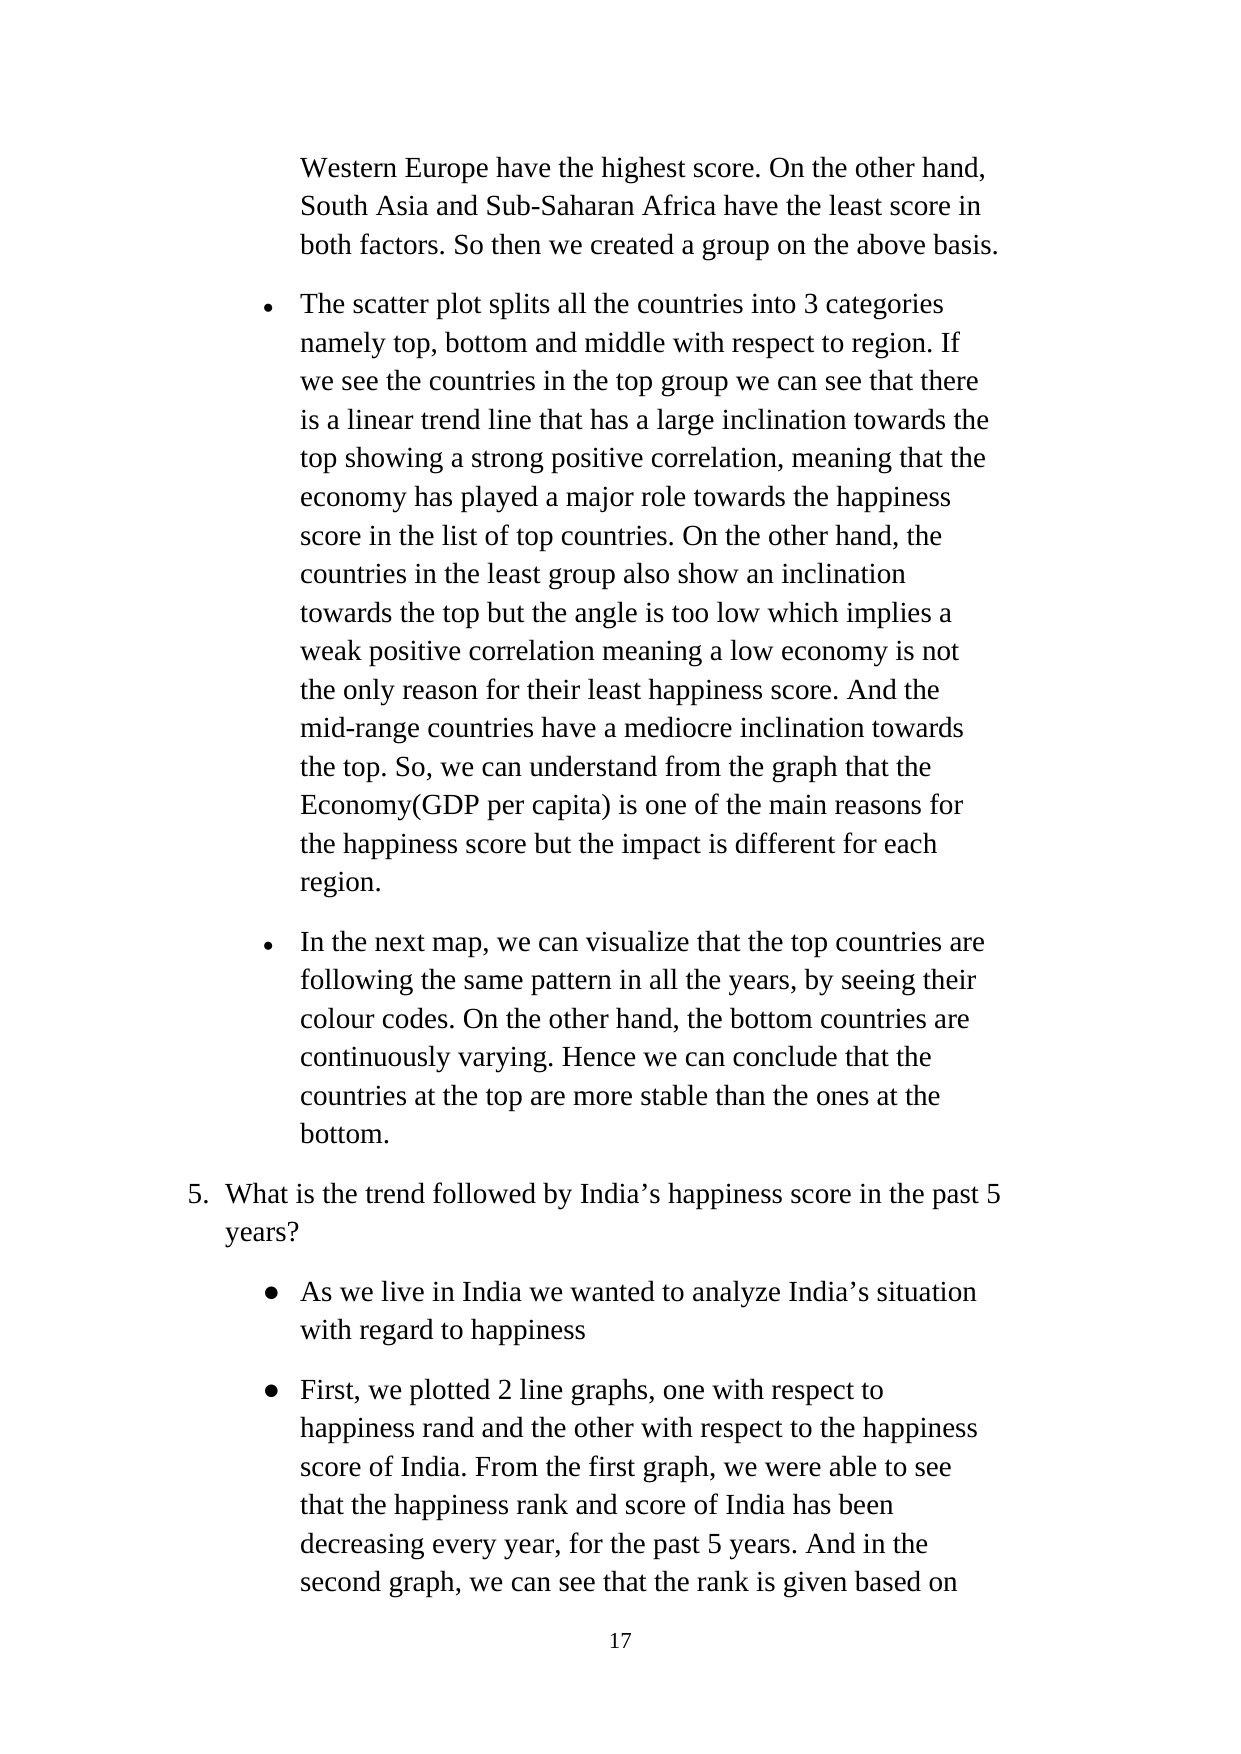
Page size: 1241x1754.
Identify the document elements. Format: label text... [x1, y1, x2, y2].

list In the next map, we can visualize that the top countries are following the same pattern in all the years, by seeing their colour codes. On the other hand, the bottom countries are continuously varying. Hence we can conclude that the countries at the top are more stable than the ones at the bottom. [262, 924, 1000, 1150]
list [262, 1372, 1000, 1598]
list What is the trend followed by India’s happiness score in the past 5 years? [187, 1176, 1003, 1248]
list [262, 150, 1000, 261]
list As we live in India we wanted to analyze India’s situation with regard to happiness [262, 1274, 1000, 1346]
list The scatter plot splits all the countries into 3 categories namely top, bottom and middle with respect to region. If we see the countries in the top group we can see that there is a linear trend line that has a large inclination towards the top showing a strong positive correlation, meaning that the economy has played a major role towards the happiness score in the list of top countries. On the other hand, the countries in the least group also show an inclination towards the top but the angle is too low which implies a weak positive correlation meaning a low economy is not the only reason for their least happiness score. And the mid-range countries have a mediocre inclination towards the top. So, we can understand from the graph that the Economy(GDP per capita) is one of the main reasons for the happiness score but the impact is different for each region. [262, 286, 1000, 898]
